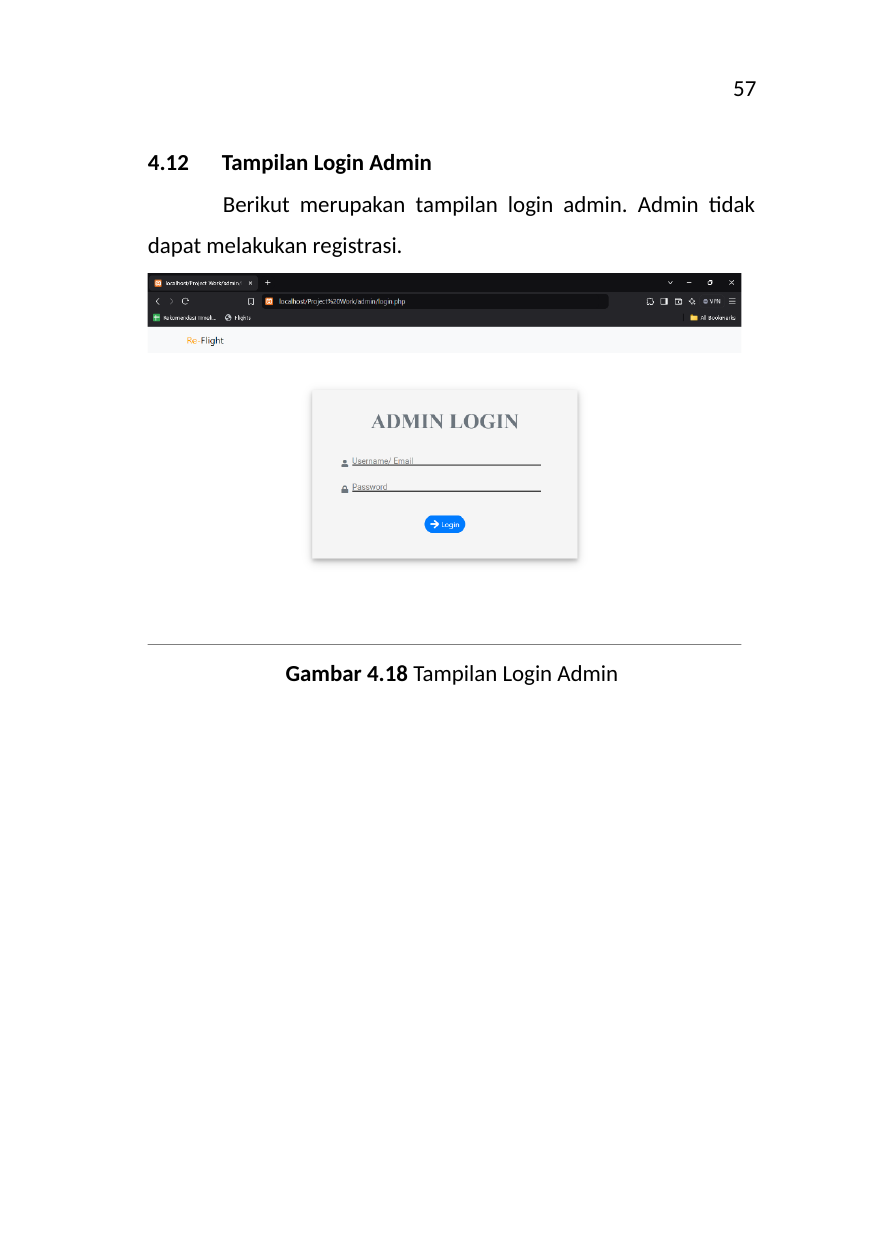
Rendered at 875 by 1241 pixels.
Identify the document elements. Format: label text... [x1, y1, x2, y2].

text Berikut merupakan tampilan login admin. Admin tidak dapat melakukan registrasi. [148, 190, 756, 260]
subtitle Tampilan Login Admin [148, 148, 756, 176]
picture [147, 273, 742, 645]
text Gambar 4.18 Tampilan Login Admin [148, 659, 756, 687]
